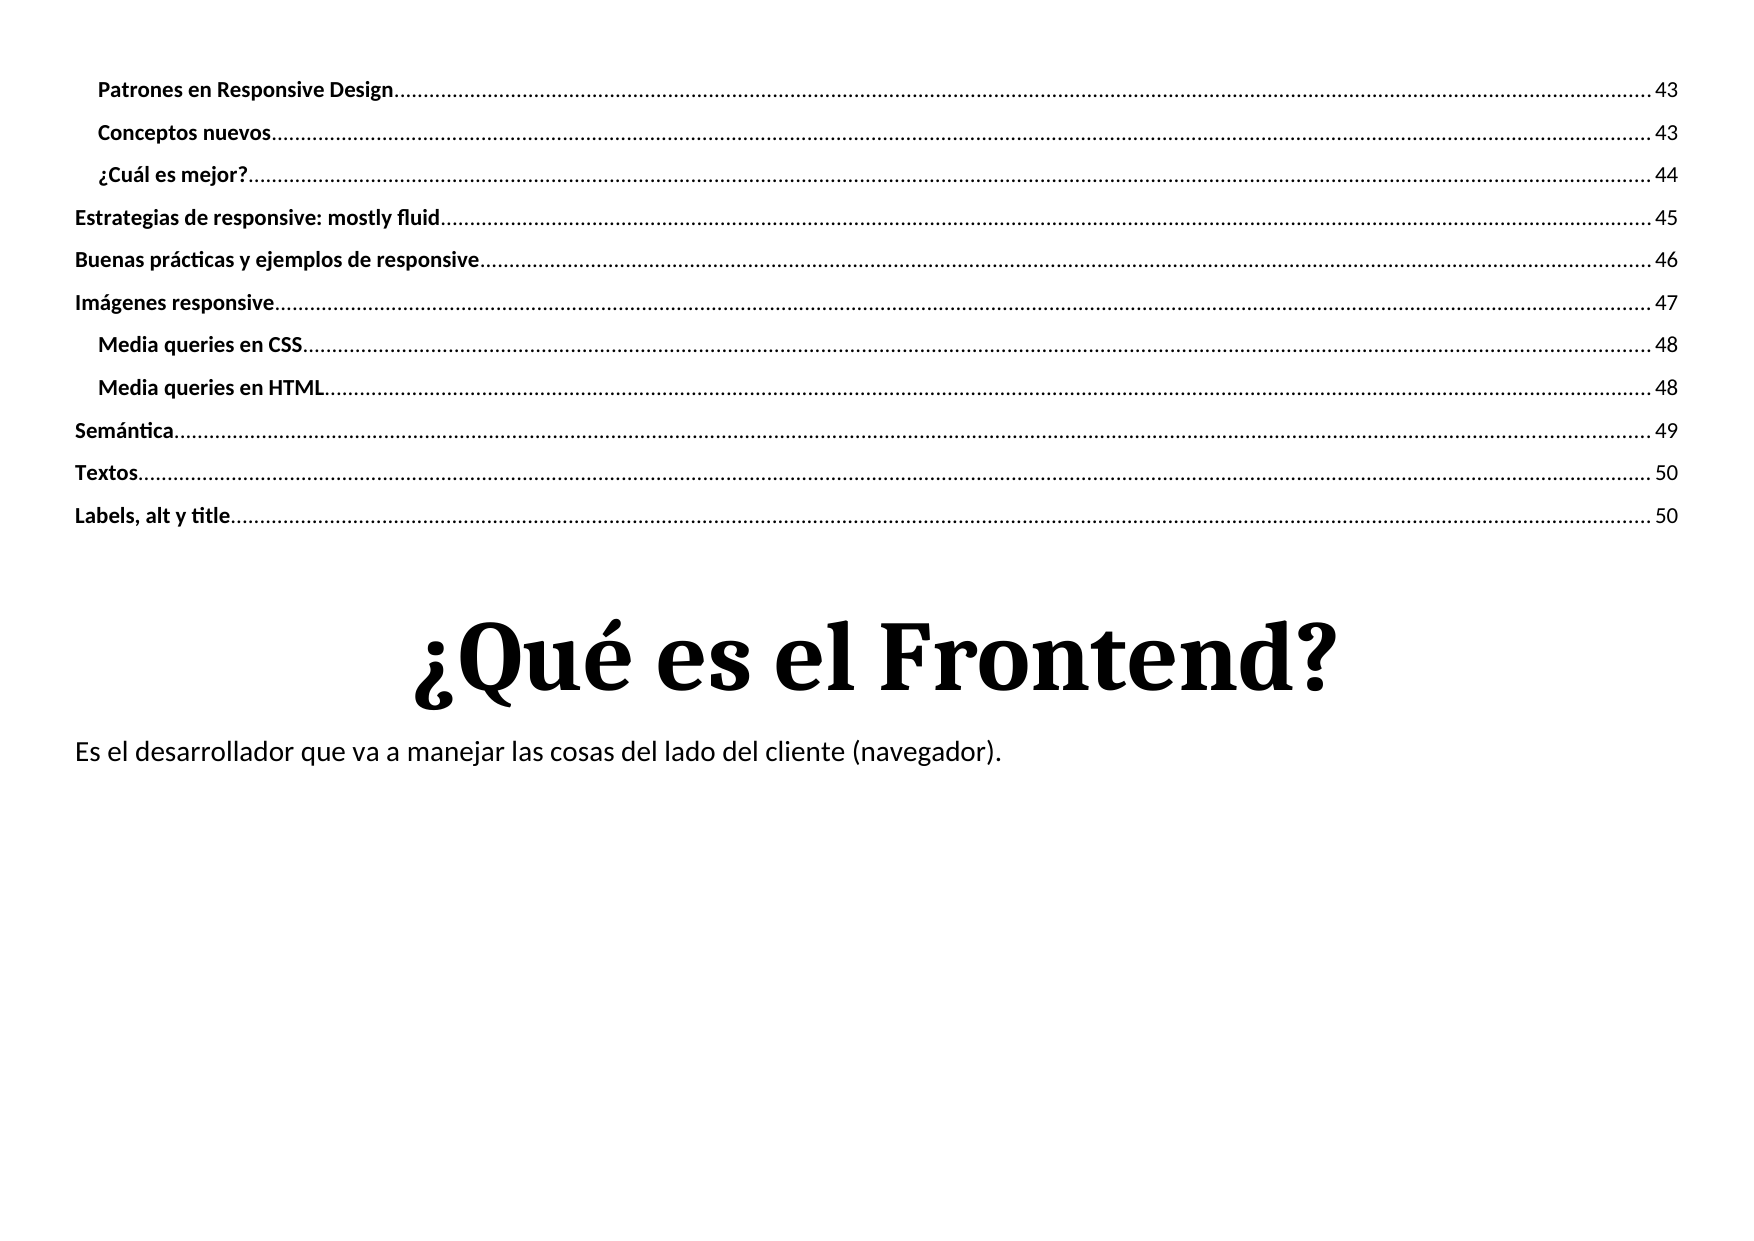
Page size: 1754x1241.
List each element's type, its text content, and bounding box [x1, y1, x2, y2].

subtitle ¿Qué es el Frontend? [75, 601, 1679, 716]
text Es el desarrollador que va a manejar las cosas del lado del cliente (navegador). [75, 733, 1679, 769]
